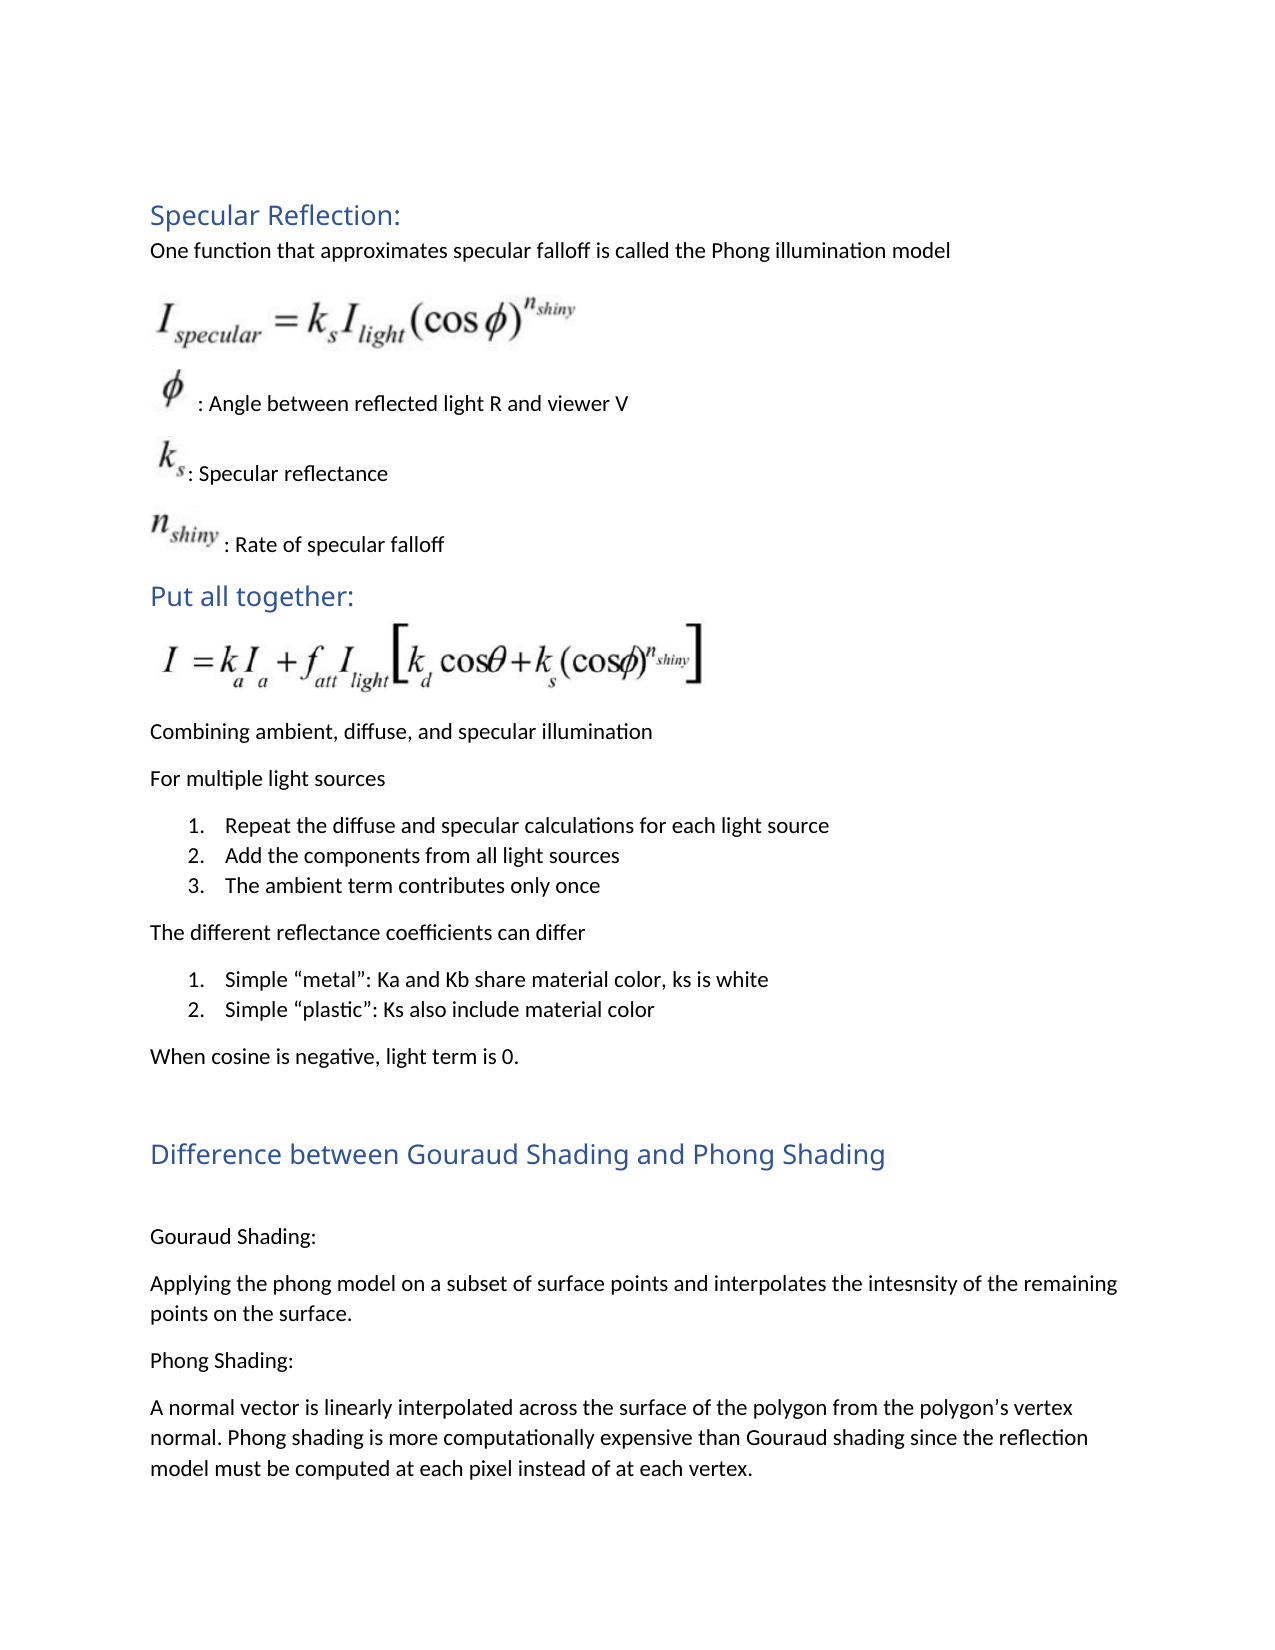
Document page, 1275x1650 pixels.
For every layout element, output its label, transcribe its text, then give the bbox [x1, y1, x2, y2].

subtitle Put all together: [150, 577, 1125, 614]
text Applying the phong model on a subset of surface points and interpolates the intesnsity of the remaining points on the surface. [150, 1269, 1125, 1328]
list Repeat the diffuse and specular calculations for each light source [187, 811, 1125, 839]
list Simple “metal”: Ka and Kb share material color, ks is white [187, 965, 1125, 993]
text A normal vector is linearly interpolated across the surface of the polygon from the polygon’s vertex normal. Phong shading is more computationally expensive than Gouraud shading since the reflection model must be computed at each pixel instead of at each vertex. [150, 1393, 1125, 1482]
subtitle Difference between Gouraud Shading and Phong Shading [150, 1136, 1125, 1173]
text : Angle between reflected light R and viewer V [150, 369, 1125, 418]
picture [150, 436, 188, 482]
text One function that approximates specular falloff is called the Phong illumination model [150, 237, 1125, 265]
list Simple “plastic”: Ks also include material color [187, 995, 1125, 1023]
text Gouraud Shading: [150, 1222, 1125, 1251]
picture [150, 283, 584, 351]
text Combining ambient, diffuse, and specular illumination [150, 717, 1125, 745]
picture [150, 505, 224, 553]
text : Specular reflectance [150, 436, 1125, 487]
text : Rate of specular falloff [150, 506, 1125, 558]
subtitle Specular Reflection: [150, 197, 1125, 234]
list Add the components from all light sources [187, 841, 1125, 869]
picture [150, 617, 722, 699]
text Phong Shading: [150, 1346, 1125, 1374]
picture [150, 369, 198, 412]
list The ambient term contributes only once [187, 871, 1125, 899]
text For multiple light sources [150, 764, 1125, 792]
text The different reflectance coefficients can differ [150, 918, 1125, 946]
text When cosine is negative, light term is 0. [150, 1042, 1125, 1070]
